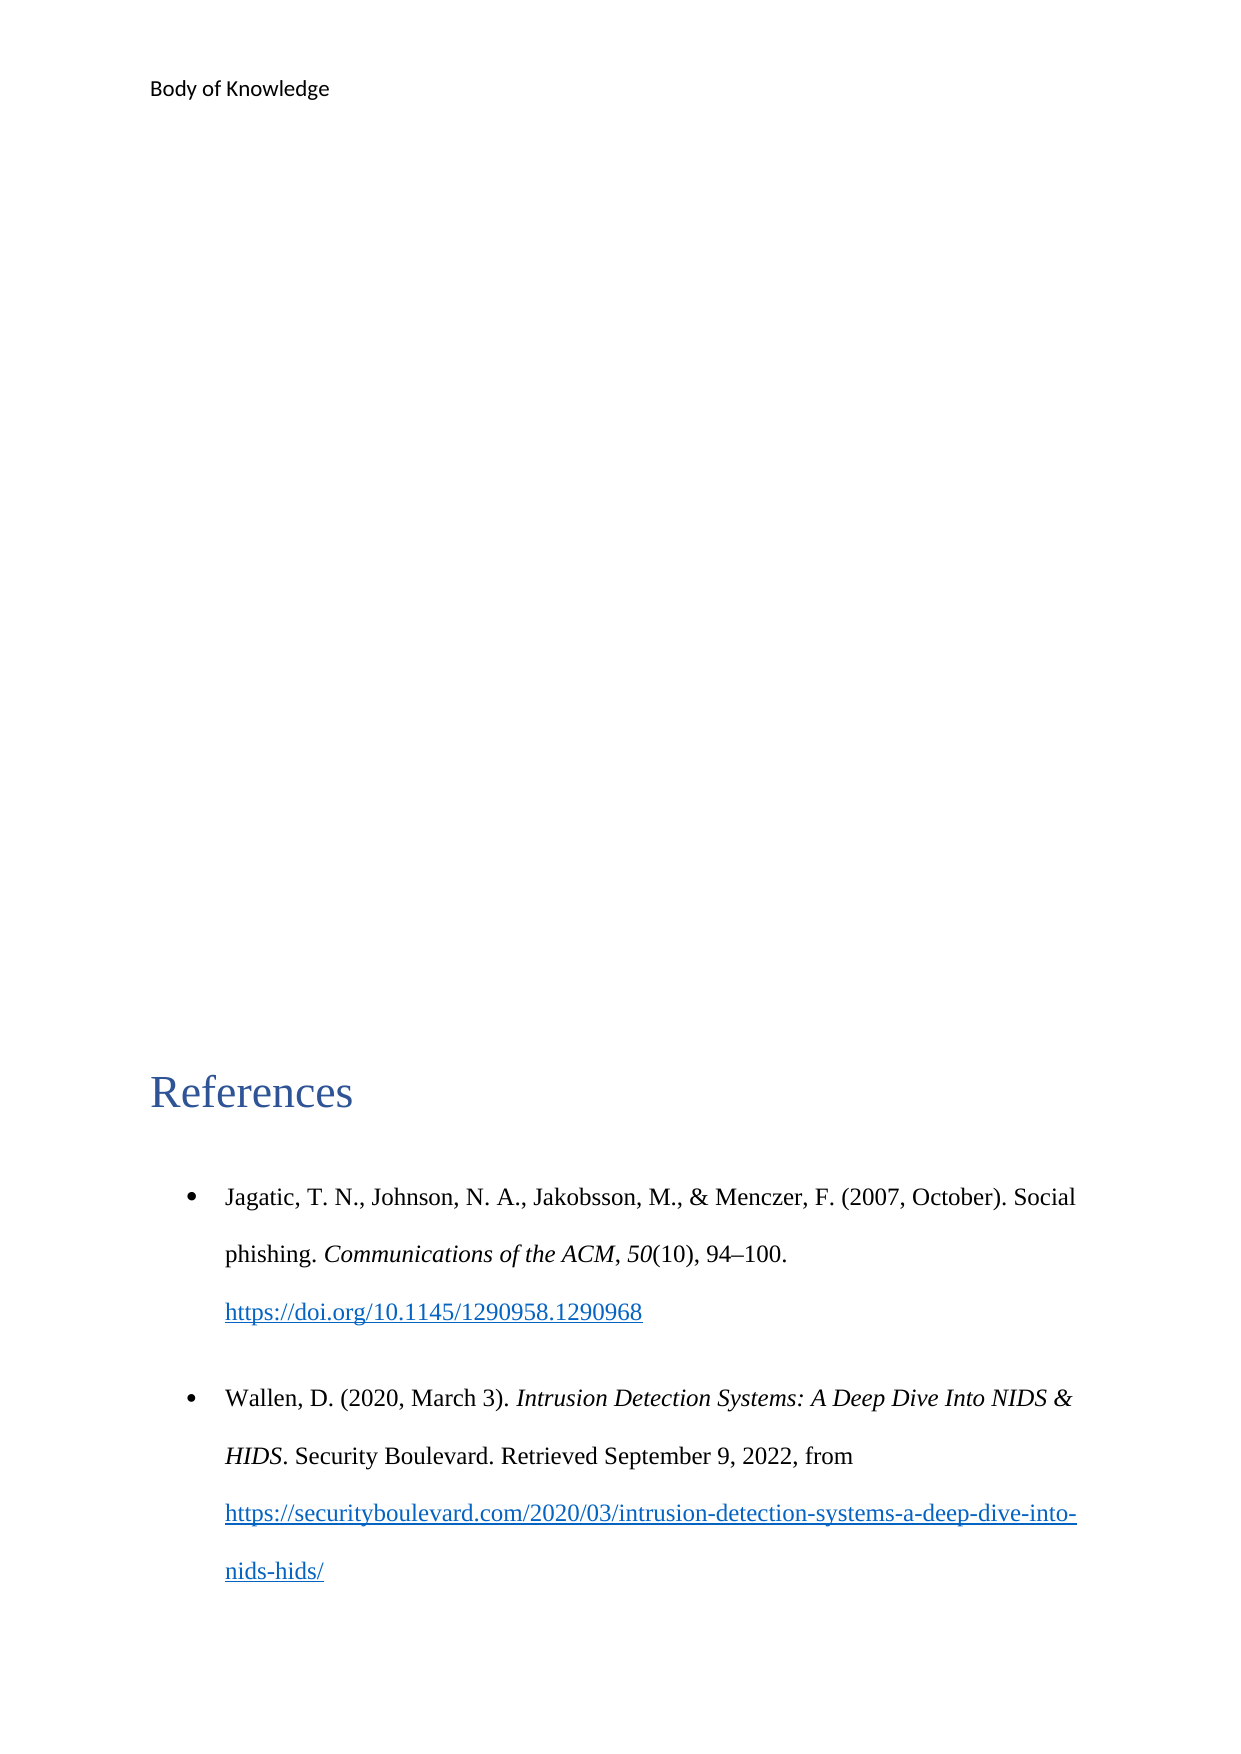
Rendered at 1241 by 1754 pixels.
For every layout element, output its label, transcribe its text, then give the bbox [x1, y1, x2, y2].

list Wallen, D. (2020, March 3). Intrusion Detection Systems: A Deep Dive Into NIDS & HIDS. Security Boulevard. Retrieved September 9, 2022, from https://securityboulevard.com/2020/03/intrusion-detection-systems-a-deep-dive-into-nids-hids/ [187, 1383, 1090, 1585]
list Jagatic, T. N., Johnson, N. A., Jakobsson, M., & Menczer, F. (2007, October). Social phishing. Communications of the ACM, 50(10), 94–100. https://doi.org/10.1145/1290958.1290968 [187, 1182, 1090, 1326]
subtitle References [150, 1065, 1090, 1117]
